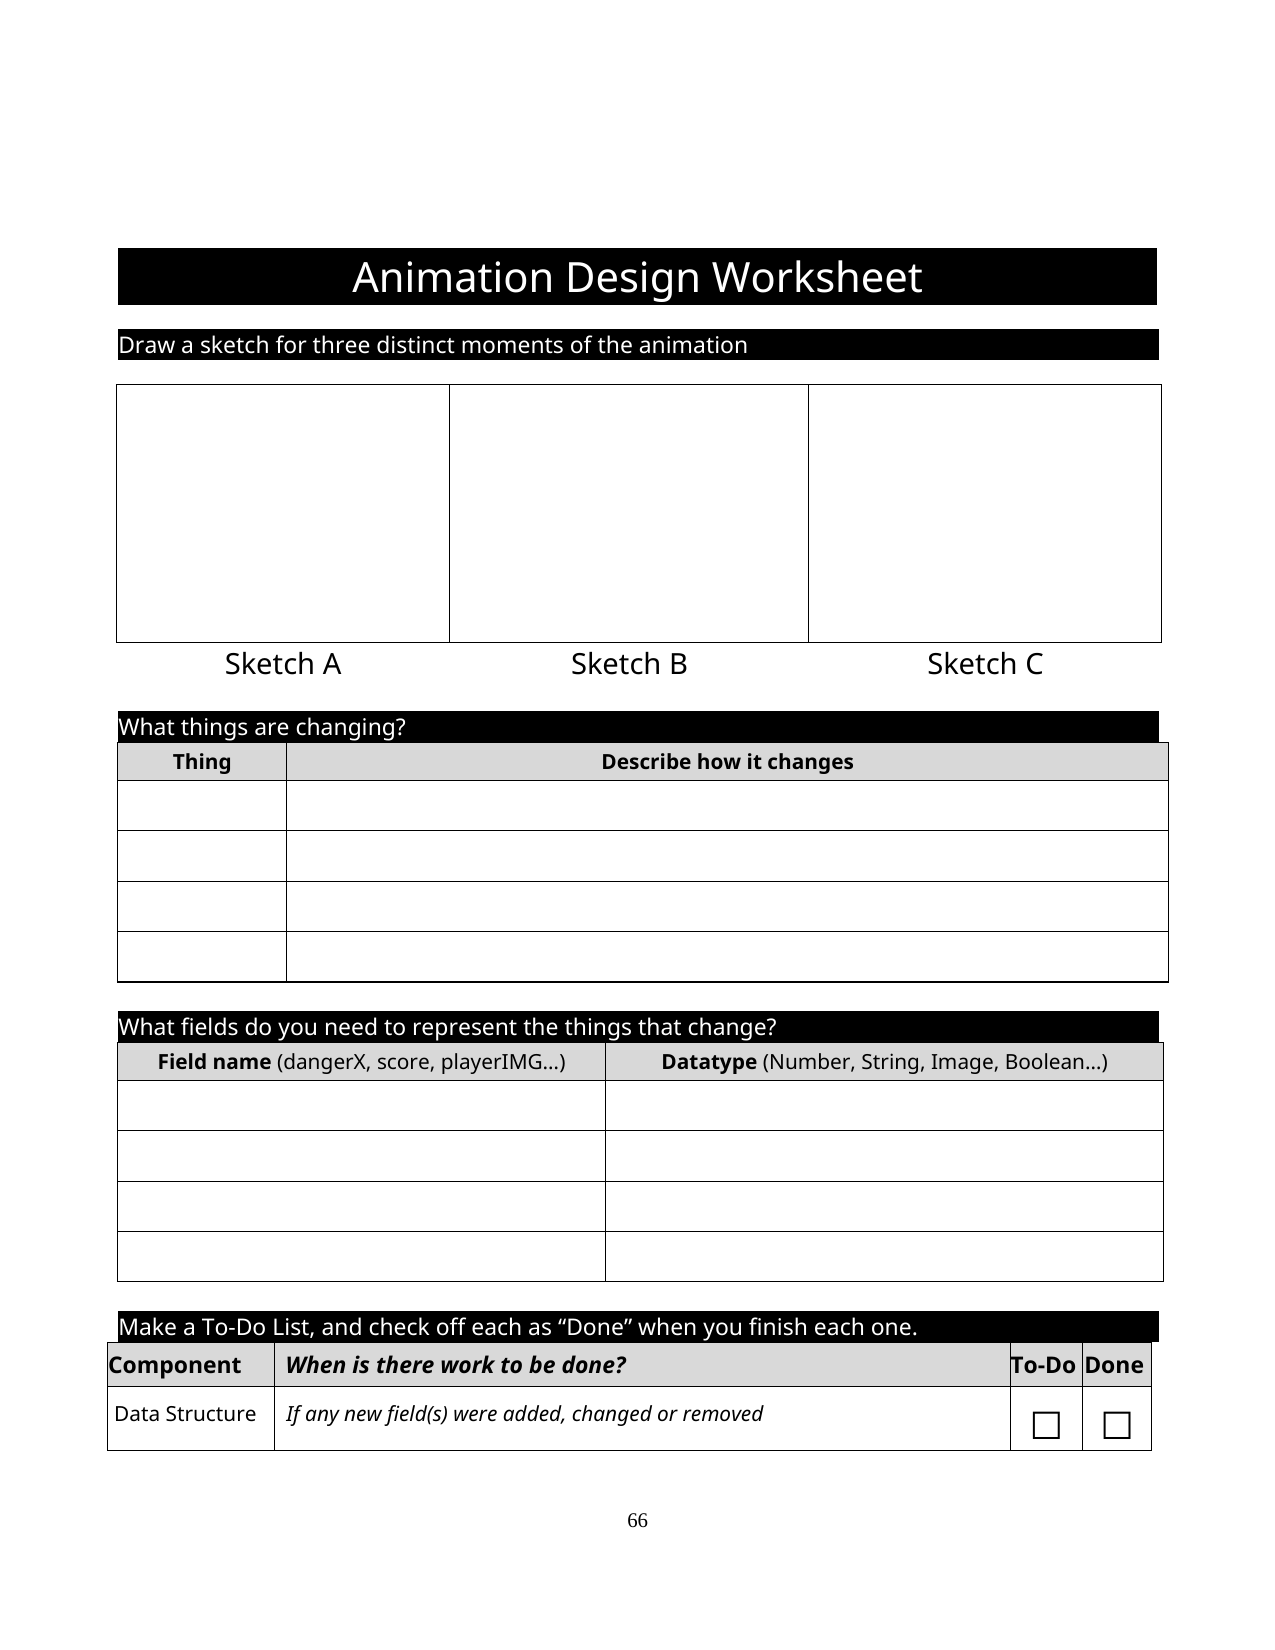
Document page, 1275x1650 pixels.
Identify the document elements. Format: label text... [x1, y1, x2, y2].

table_cell [118, 882, 286, 931]
table_cell Data Structure [108, 1387, 274, 1450]
table_cell [606, 1131, 1163, 1181]
table_cell [287, 932, 1168, 981]
table_cell ☐ [1083, 1387, 1151, 1450]
subtitle Make a To-Do List, and check off each as “Done” when you finish each one. [118, 1311, 1159, 1342]
table_header Describe how it changes [287, 743, 1168, 780]
table_cell Sketch A [116, 643, 449, 683]
table_header To-Do [1011, 1343, 1082, 1386]
table_cell ☐ [1011, 1387, 1082, 1450]
table_cell [118, 1131, 605, 1181]
table_cell [118, 831, 286, 881]
table_cell If any new field(s) were added, changed or removed [275, 1387, 1010, 1450]
table_header [809, 385, 1161, 642]
table_cell [118, 932, 286, 981]
subtitle What things are changing? [118, 711, 1159, 742]
table_header [450, 385, 808, 642]
table_header [117, 385, 449, 642]
table_cell [287, 831, 1168, 881]
table_cell [118, 781, 286, 830]
table_cell [118, 1182, 605, 1231]
table_cell [287, 781, 1168, 830]
table_cell [118, 1232, 605, 1281]
table_header Component [108, 1343, 274, 1386]
table_cell [606, 1232, 1163, 1281]
table_header When is there work to be done? [275, 1343, 1010, 1386]
table_cell Sketch B [450, 643, 809, 683]
table_cell [287, 882, 1168, 931]
subtitle Draw a sketch for three distinct moments of the animation [118, 329, 1159, 360]
table_cell [606, 1182, 1163, 1231]
table_header Thing [118, 743, 286, 780]
table_cell [606, 1081, 1163, 1130]
table_header Field name (dangerX, score, playerIMG…) [118, 1043, 605, 1080]
table_cell [118, 1081, 605, 1130]
subtitle Animation Design Worksheet [118, 248, 1157, 305]
subtitle What fields do you need to represent the things that change? [118, 1011, 1159, 1042]
table_cell Sketch C [809, 643, 1162, 683]
table_header Datatype (Number, String, Image, Boolean…) [606, 1043, 1163, 1080]
table_header Done [1083, 1343, 1151, 1386]
